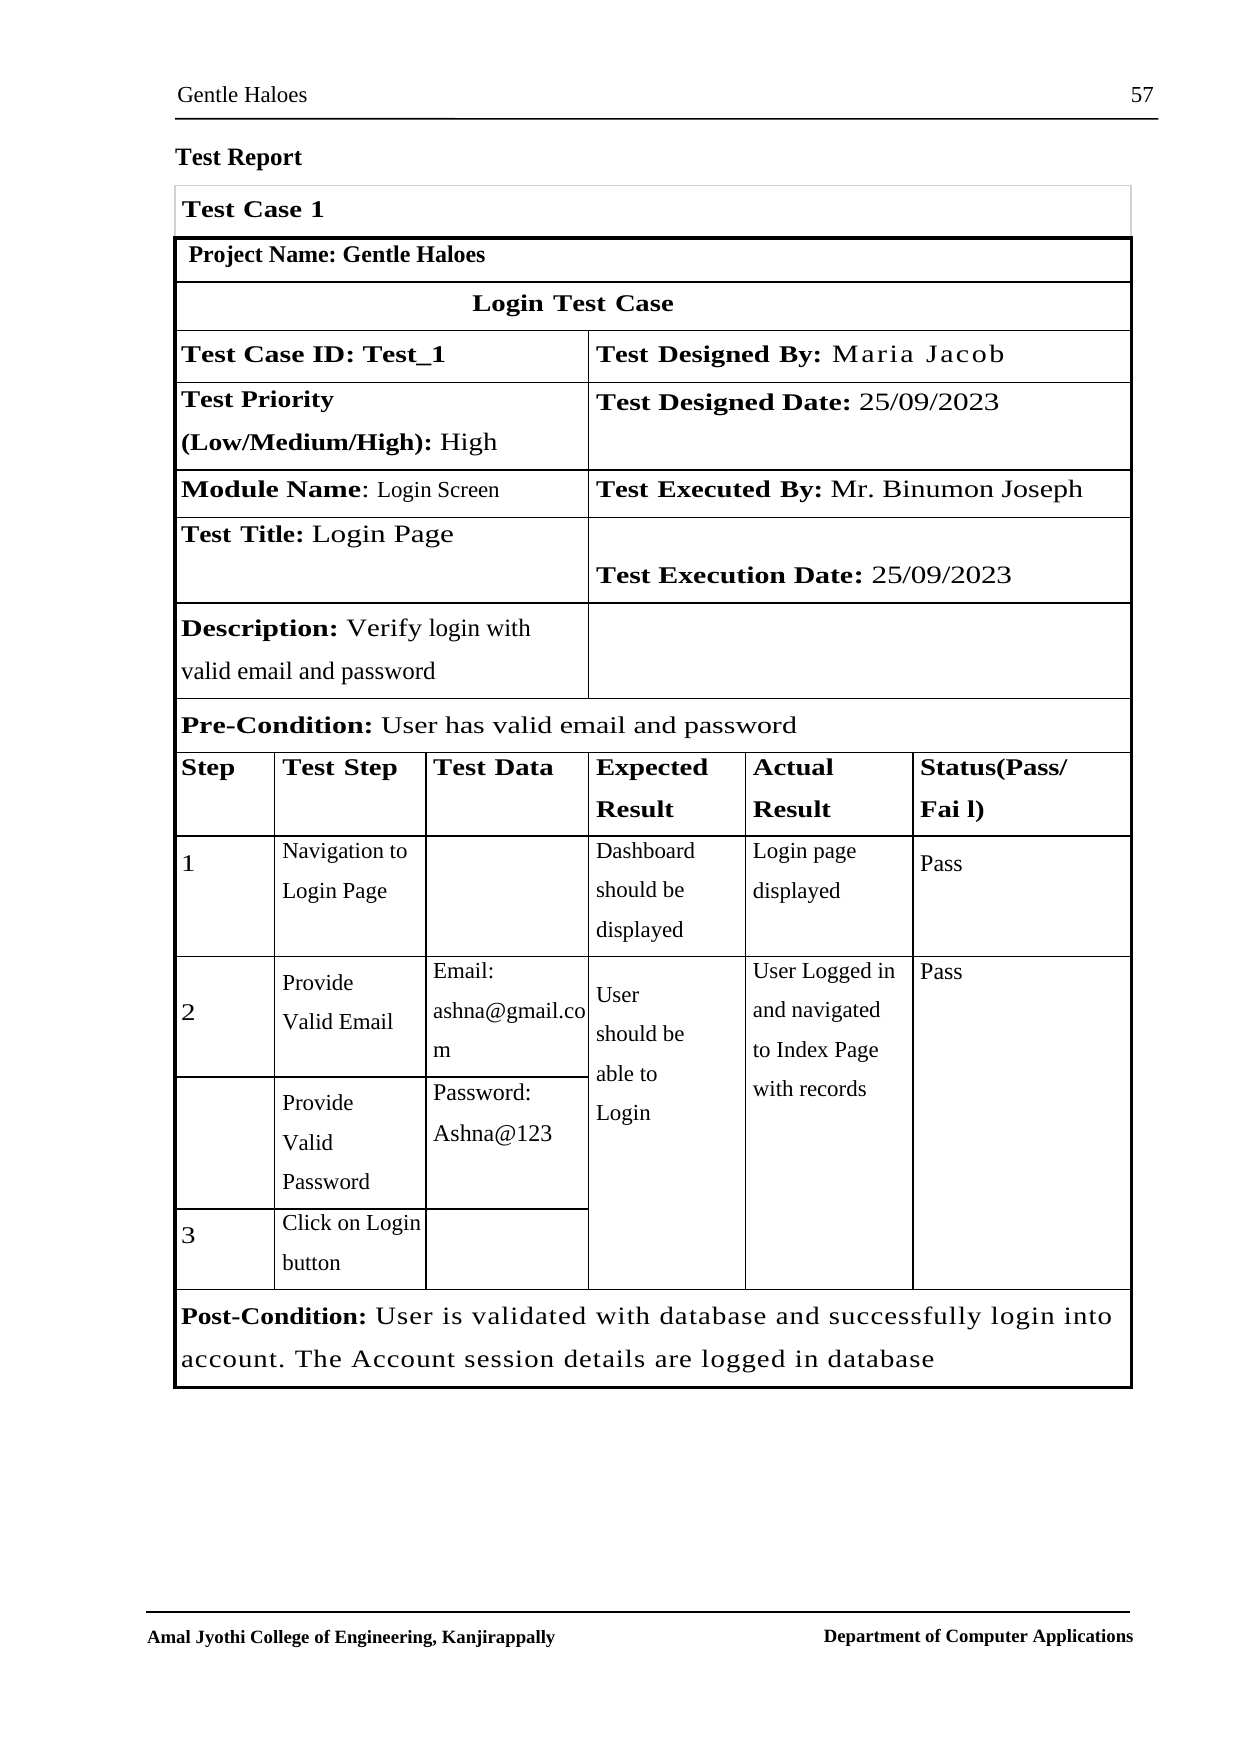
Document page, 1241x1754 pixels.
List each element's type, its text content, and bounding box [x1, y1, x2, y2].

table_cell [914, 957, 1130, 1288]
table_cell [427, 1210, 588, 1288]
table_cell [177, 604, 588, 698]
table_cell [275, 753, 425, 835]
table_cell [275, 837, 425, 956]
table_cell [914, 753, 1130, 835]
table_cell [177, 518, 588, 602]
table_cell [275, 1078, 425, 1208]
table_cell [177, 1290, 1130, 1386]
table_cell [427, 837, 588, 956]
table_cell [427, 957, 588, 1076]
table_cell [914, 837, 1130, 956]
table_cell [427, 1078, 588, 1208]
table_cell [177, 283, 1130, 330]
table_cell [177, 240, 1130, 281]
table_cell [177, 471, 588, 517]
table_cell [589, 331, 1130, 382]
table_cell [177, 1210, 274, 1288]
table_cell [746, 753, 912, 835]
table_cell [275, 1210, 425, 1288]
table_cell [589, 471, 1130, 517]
text Test Report [175, 142, 1043, 170]
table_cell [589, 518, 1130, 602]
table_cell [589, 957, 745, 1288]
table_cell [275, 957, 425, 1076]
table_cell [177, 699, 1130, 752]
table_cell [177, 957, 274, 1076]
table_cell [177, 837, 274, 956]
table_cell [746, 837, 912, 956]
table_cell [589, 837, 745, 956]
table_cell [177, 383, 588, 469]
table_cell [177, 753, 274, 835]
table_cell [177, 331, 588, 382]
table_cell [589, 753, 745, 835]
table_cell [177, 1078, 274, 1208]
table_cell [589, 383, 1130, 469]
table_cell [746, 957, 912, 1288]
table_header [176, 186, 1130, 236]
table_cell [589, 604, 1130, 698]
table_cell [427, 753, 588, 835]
